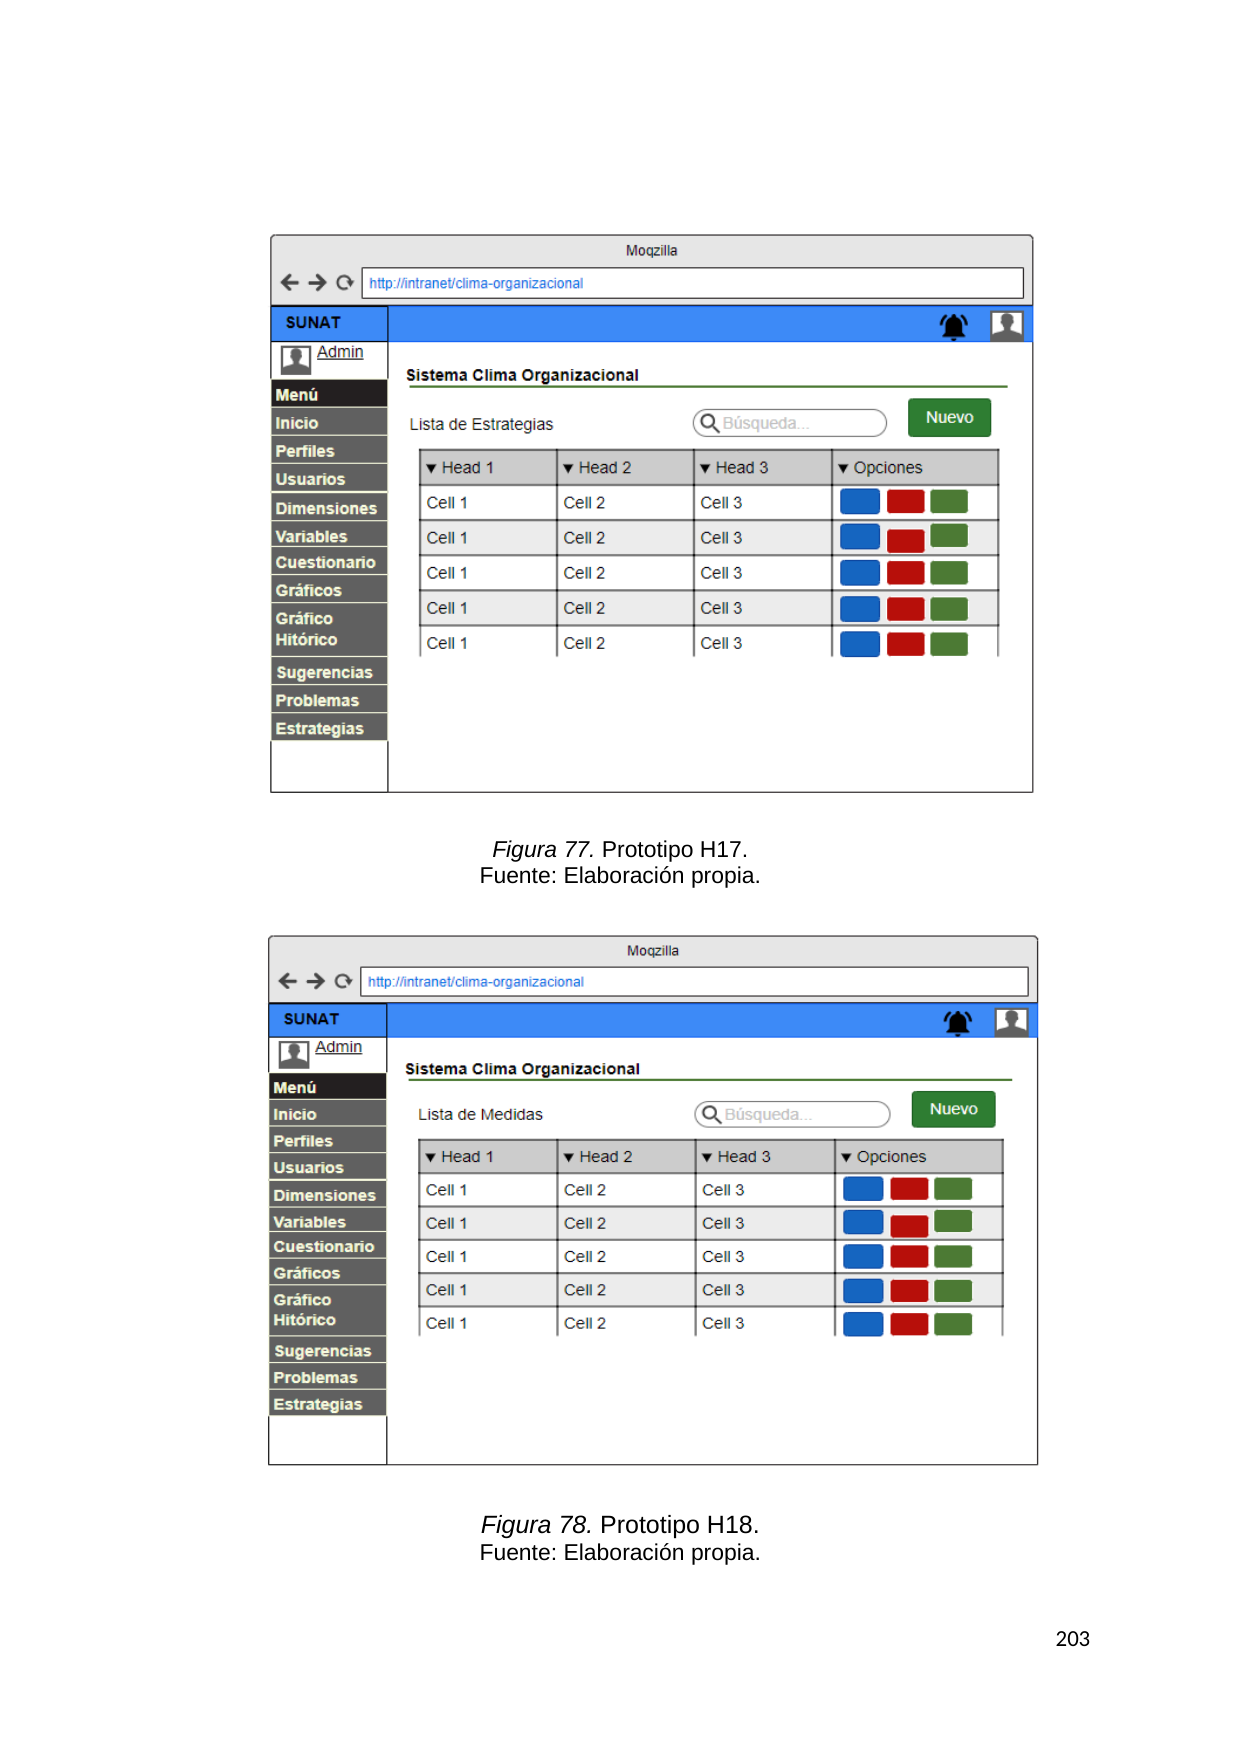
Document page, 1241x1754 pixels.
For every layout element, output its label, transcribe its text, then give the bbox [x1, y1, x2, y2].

text Figura 78. Prototipo H18. [150, 1510, 1090, 1539]
text Fuente: Elaboración propia. [150, 862, 1090, 888]
text Fuente: Elaboración propia. [150, 1539, 1090, 1565]
picture [254, 920, 1056, 1482]
picture [261, 224, 1044, 807]
text Figura 77. Prototipo H17. [150, 836, 1090, 862]
